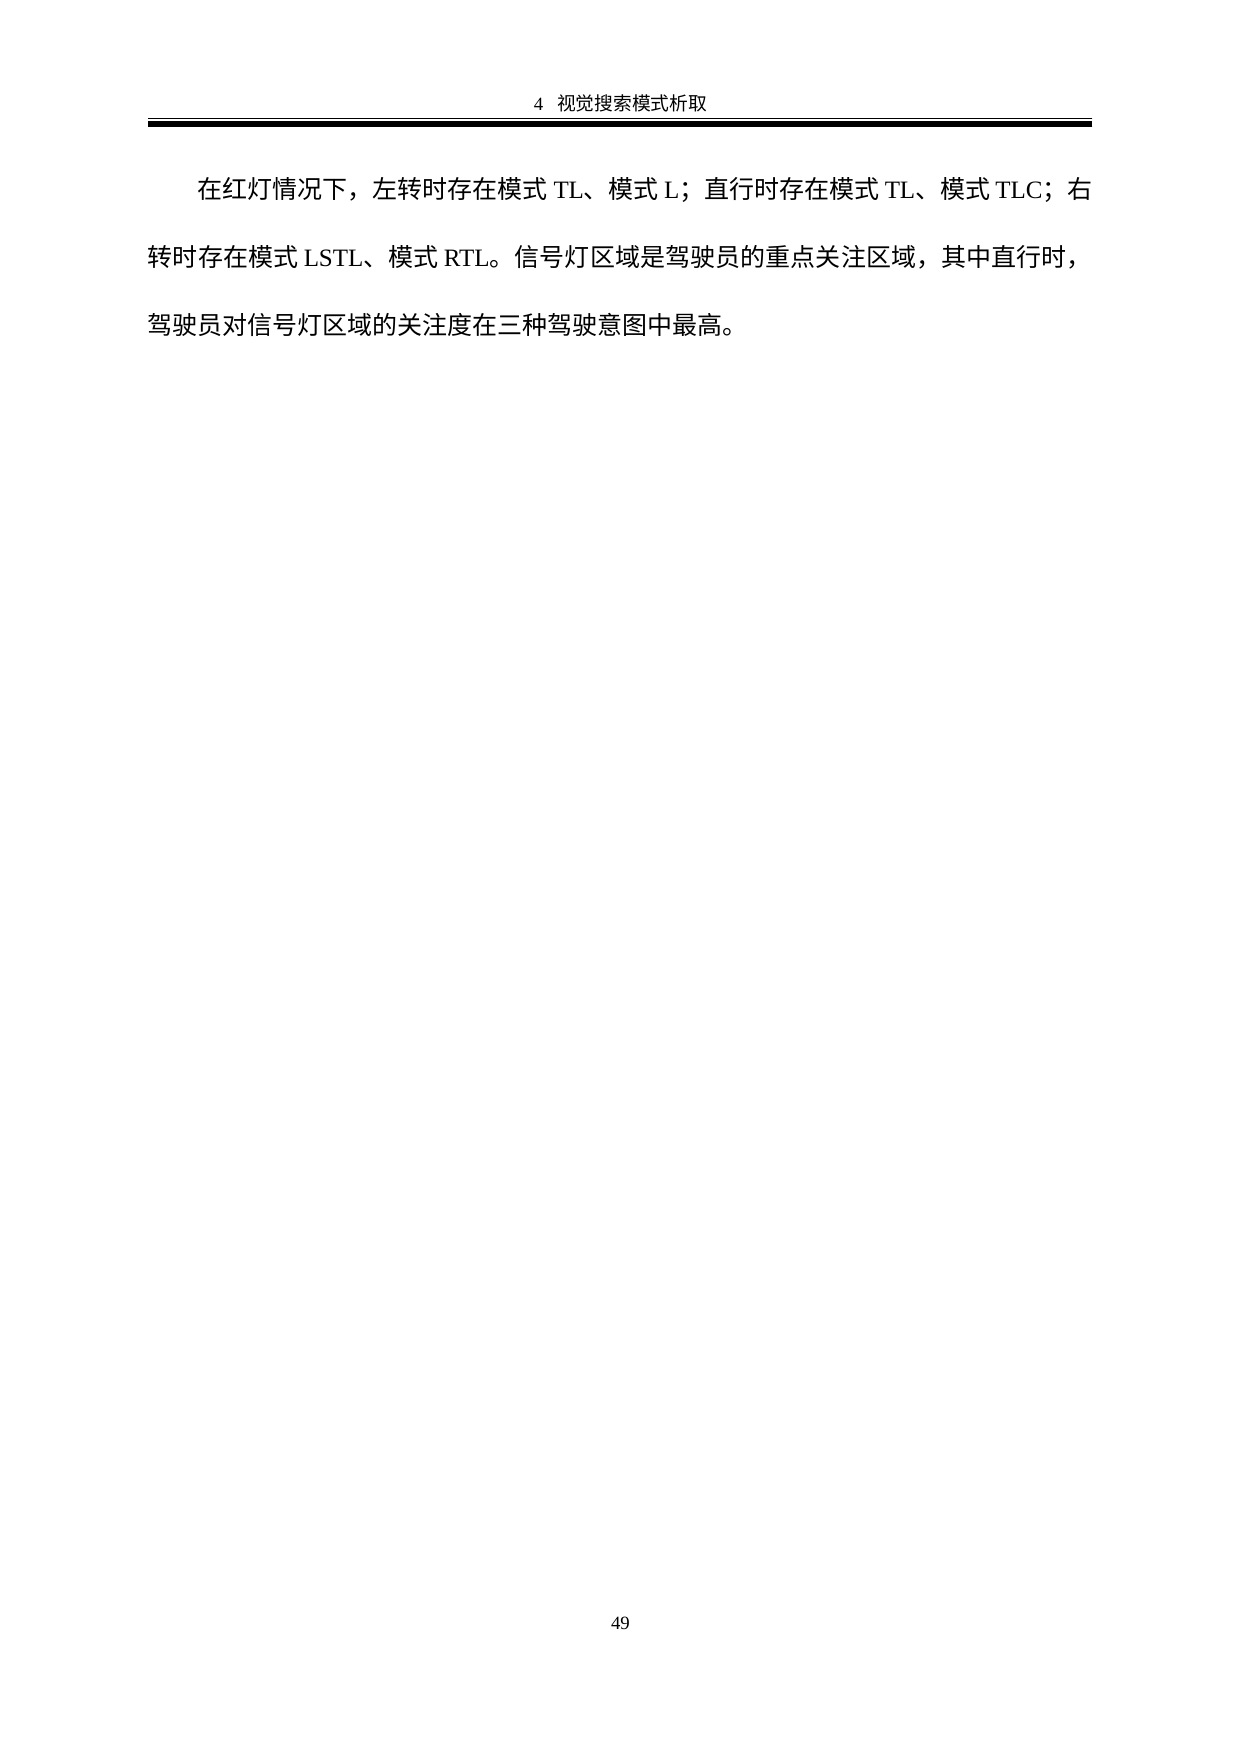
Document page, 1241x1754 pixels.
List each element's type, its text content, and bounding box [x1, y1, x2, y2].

text 在红灯情况下，左转时存在模式TL、模式L；直行时存在模式TL、模式TLC；右转时存在模式LSTL、模式RTL。信号灯区域是驾驶员的重点关注区域，其中直行时，驾驶员对信号灯区域的关注度在三种驾驶意图中最高。 [148, 154, 1092, 358]
